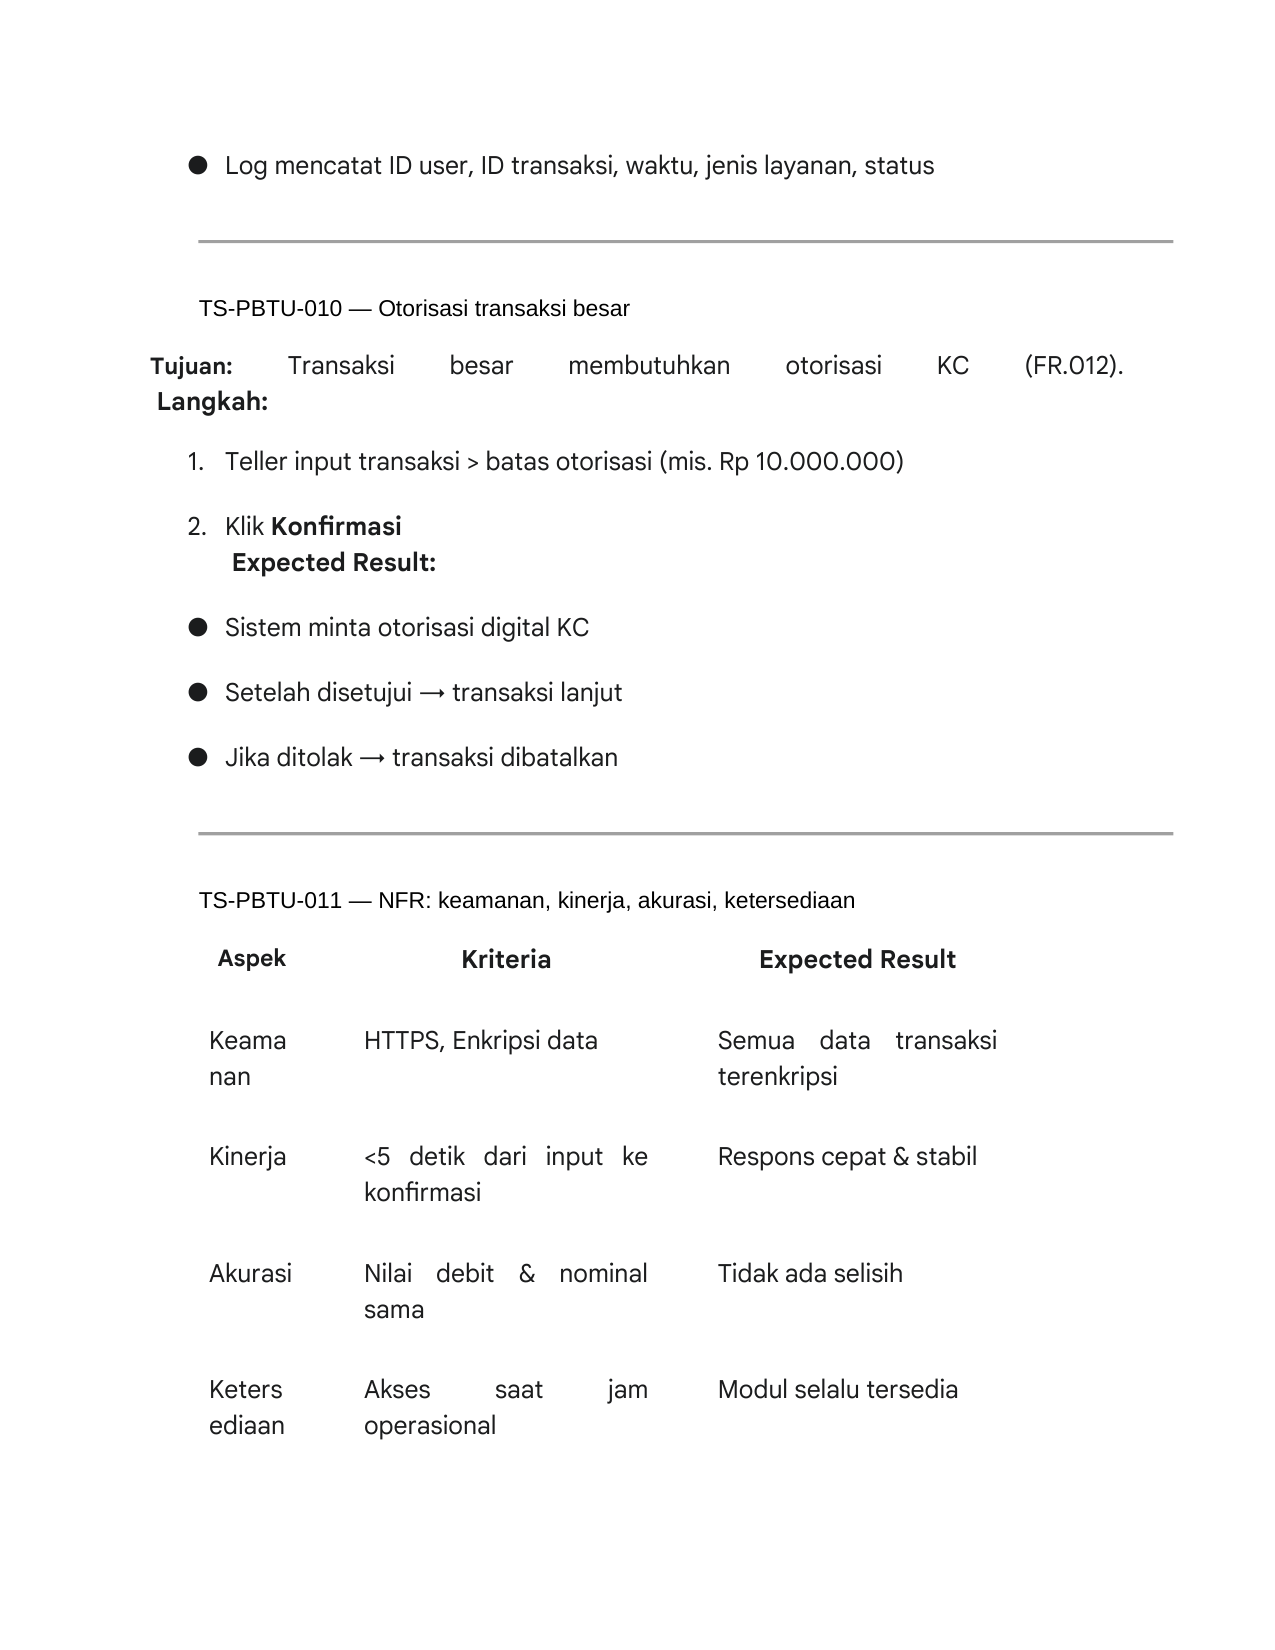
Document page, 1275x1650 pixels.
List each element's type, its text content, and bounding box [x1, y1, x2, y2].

table_header Expected Result [659, 921, 1008, 1002]
table_cell Akurasi [150, 1235, 305, 1352]
list Setelah disetujui → transaksi lanjut [187, 677, 1125, 738]
text Tujuan: Transaksi besar membutuhkan otorisasi KC (FR.012). Langkah: [150, 350, 1125, 417]
text TS-PBTU-010 — Otorisasi transaksi besar [198, 295, 1125, 321]
list Jika ditolak → transaksi dibatalkan [187, 742, 1125, 803]
list Log mencatat ID user, ID transaksi, waktu, jenis layanan, status [187, 150, 1125, 211]
table_cell Keamanan [150, 1002, 305, 1119]
table_cell Tidak ada selisih [659, 1235, 1008, 1352]
table_cell Semua data transaksi terenkripsi [659, 1002, 1008, 1119]
list Klik Konfirmasi Expected Result: [187, 511, 1125, 608]
table_cell Modul selalu tersedia [659, 1352, 1008, 1468]
table_header Aspek [150, 921, 305, 1002]
table_cell <5 detik dari input ke konfirmasi [305, 1119, 659, 1235]
table_cell Akses saat jam operasional [305, 1352, 659, 1468]
list Sistem minta otorisasi digital KC [187, 612, 1125, 673]
table_cell Respons cepat & stabil [659, 1119, 1008, 1235]
table_cell Kinerja [150, 1119, 305, 1235]
list Teller input transaksi > batas otorisasi (mis. Rp 10.000.000) [187, 446, 1125, 508]
table_cell HTTPS, Enkripsi data [305, 1002, 659, 1119]
text TS-PBTU-011 — NFR: keamanan, kinerja, akurasi, ketersediaan [198, 887, 1125, 913]
table_cell Nilai debit & nominal sama [305, 1235, 659, 1352]
table_cell Ketersediaan [150, 1352, 305, 1468]
table_header Kriteria [305, 921, 659, 1002]
